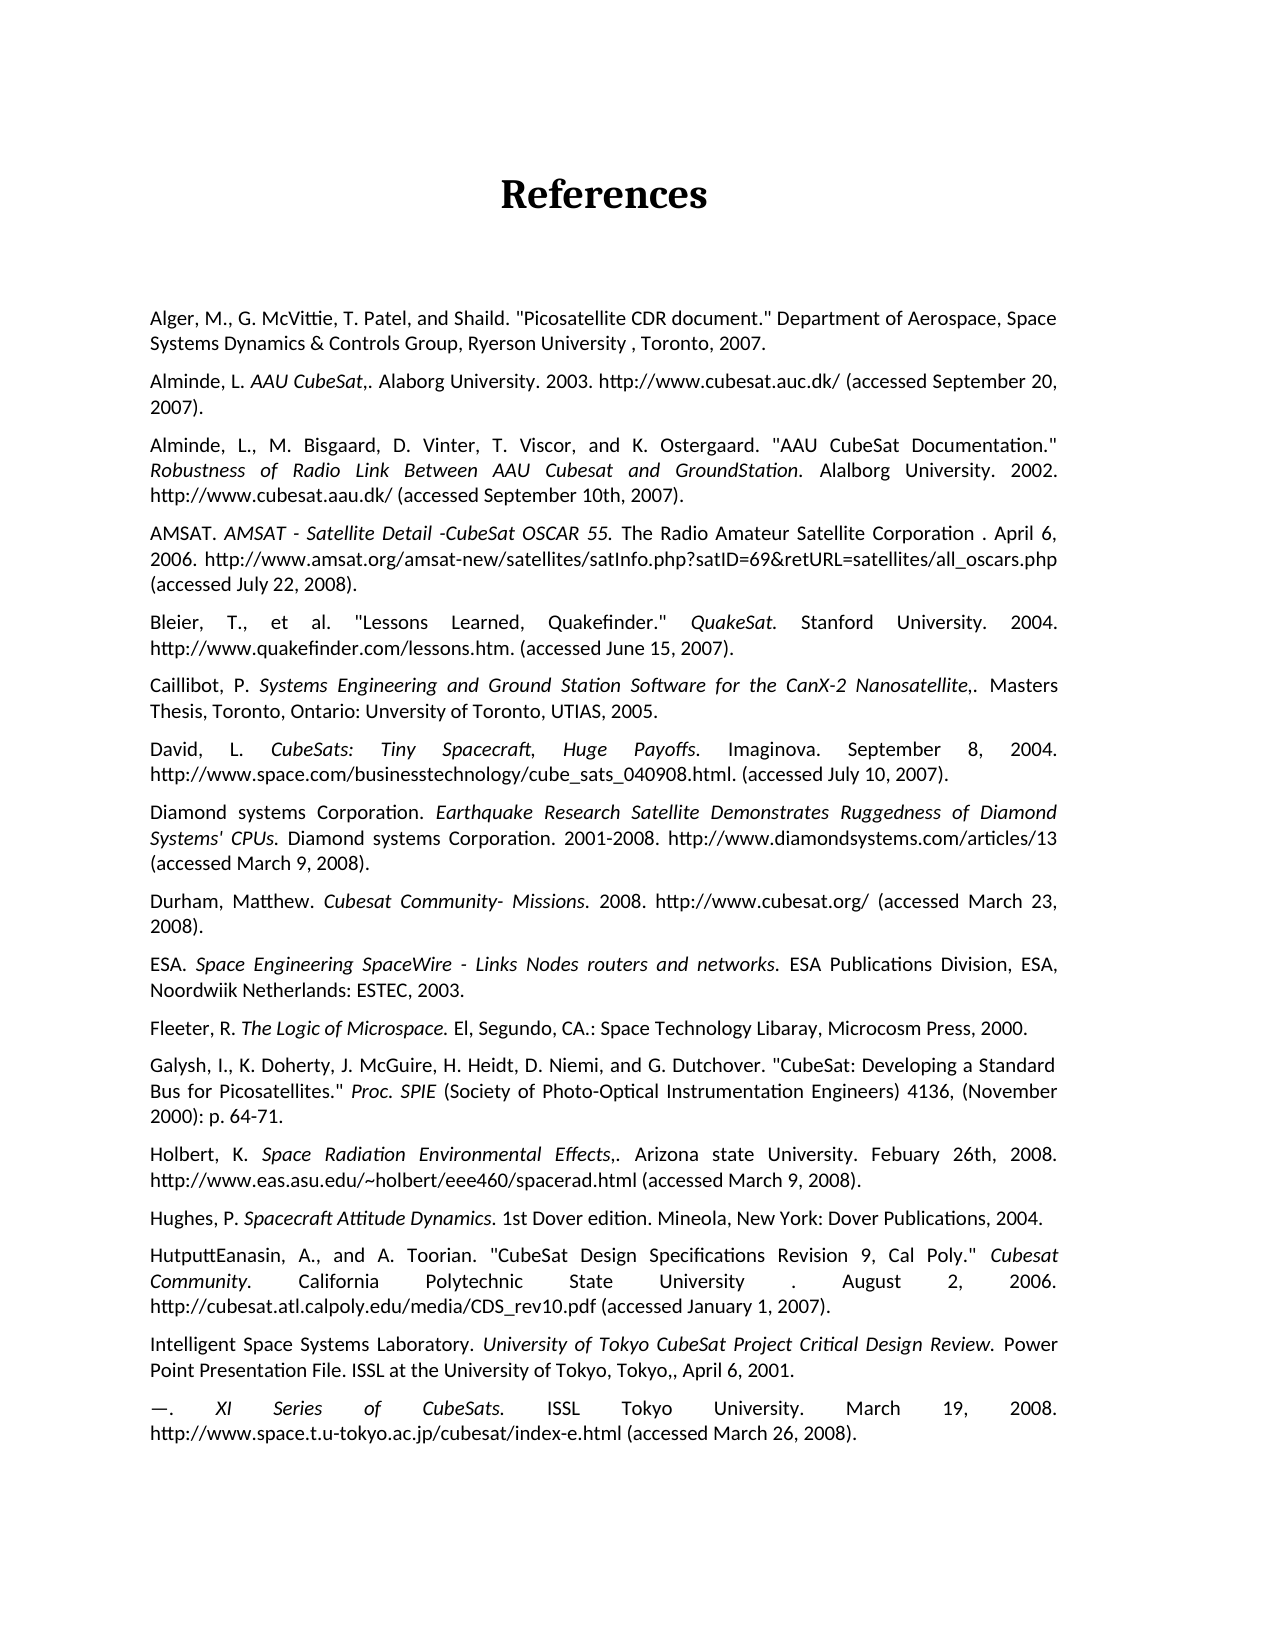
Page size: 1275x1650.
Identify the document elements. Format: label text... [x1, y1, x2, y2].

subtitle References [150, 171, 1058, 219]
